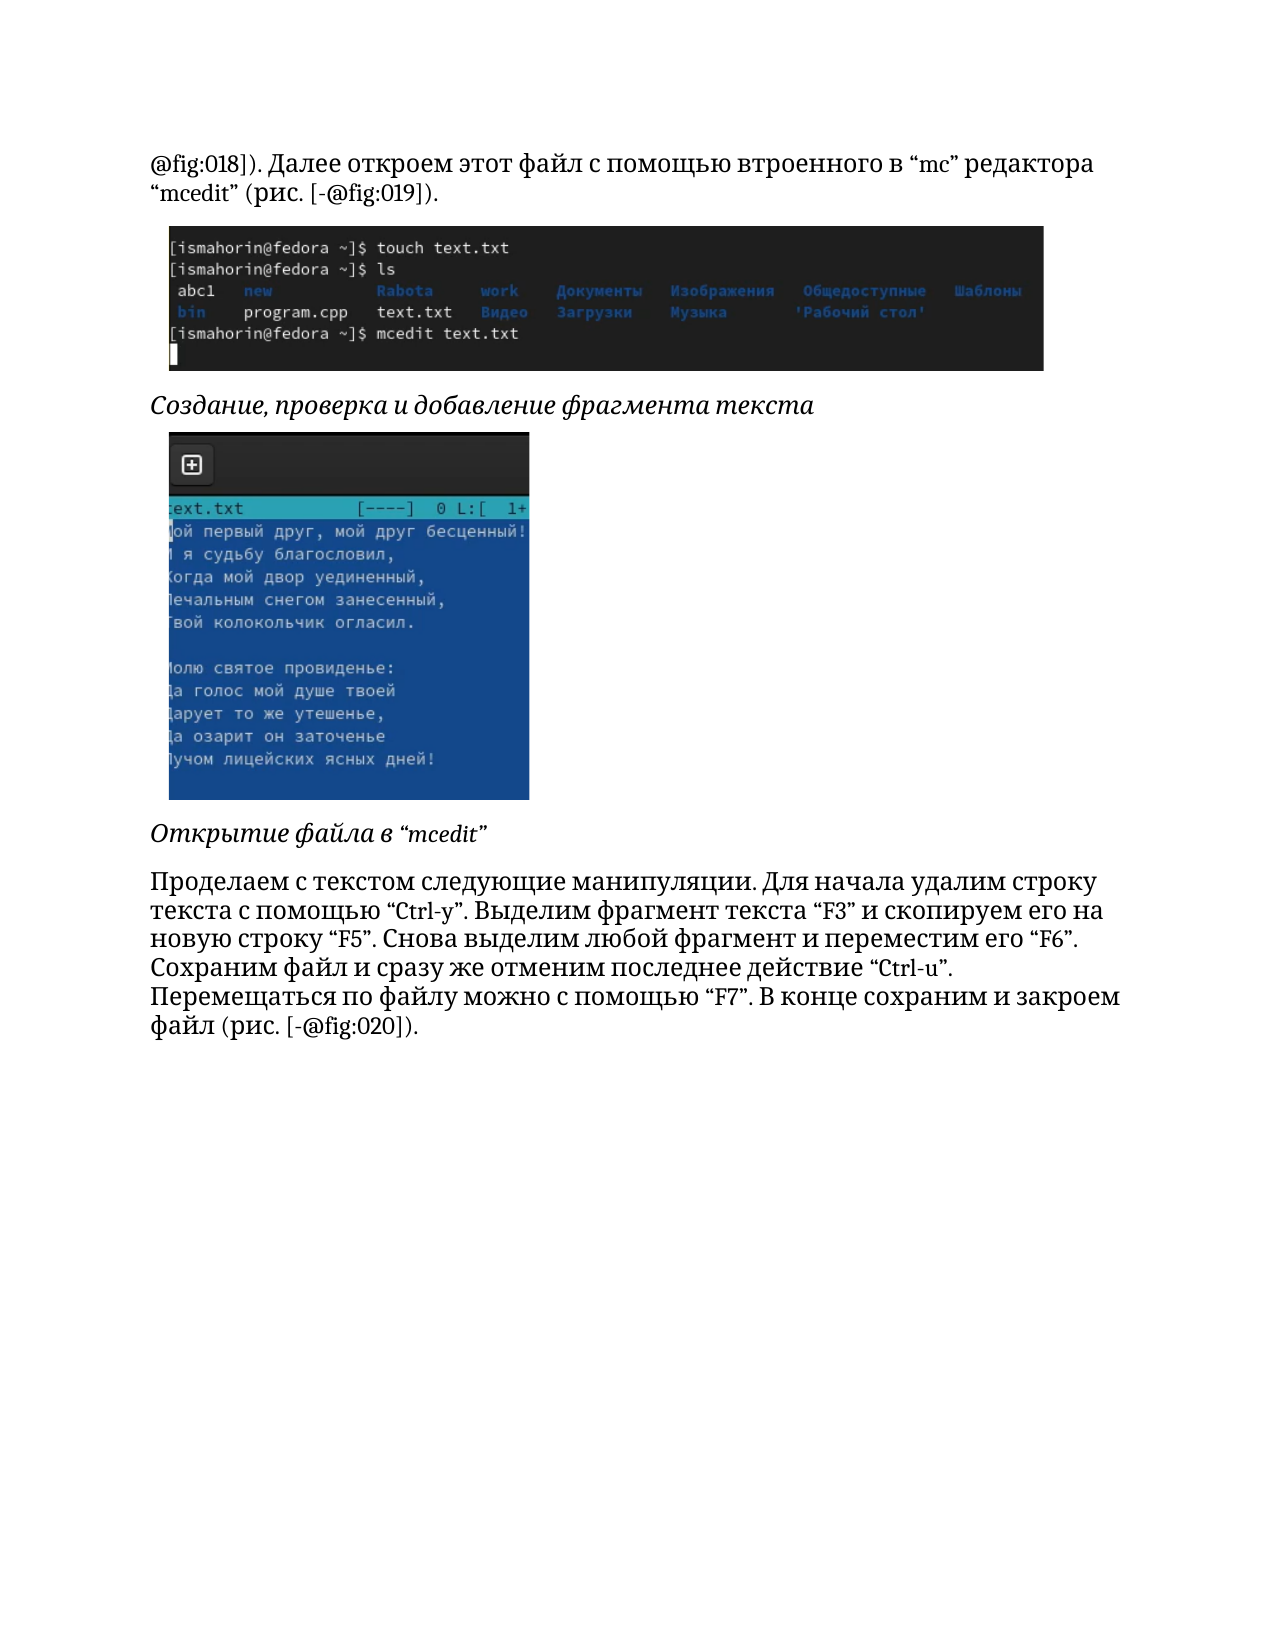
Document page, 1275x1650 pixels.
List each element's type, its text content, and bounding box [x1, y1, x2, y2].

text Открытие файла в “mcedit” [150, 820, 1125, 849]
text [150, 150, 1125, 207]
text Проделаем с текстом следующие манипуляции. Для начала удалим строку текста с помощью “Ctrl-y”. Выделим фрагмент текста “F3” и скопируем его на новую строку “F5”. Снова выделим любой фрагмент и переместим его “F6”. Сохраним файл и сразу же отменим последнее действие “Ctrl-u”. Перемещаться по файлу можно с помощью “F7”. В конце сохраним и закроем файл (рис. [-@fig:020]). [150, 868, 1125, 1040]
text Создание, проверка и добавление фрагмента текста [150, 392, 1125, 420]
picture [168, 432, 530, 800]
picture [168, 226, 1044, 371]
